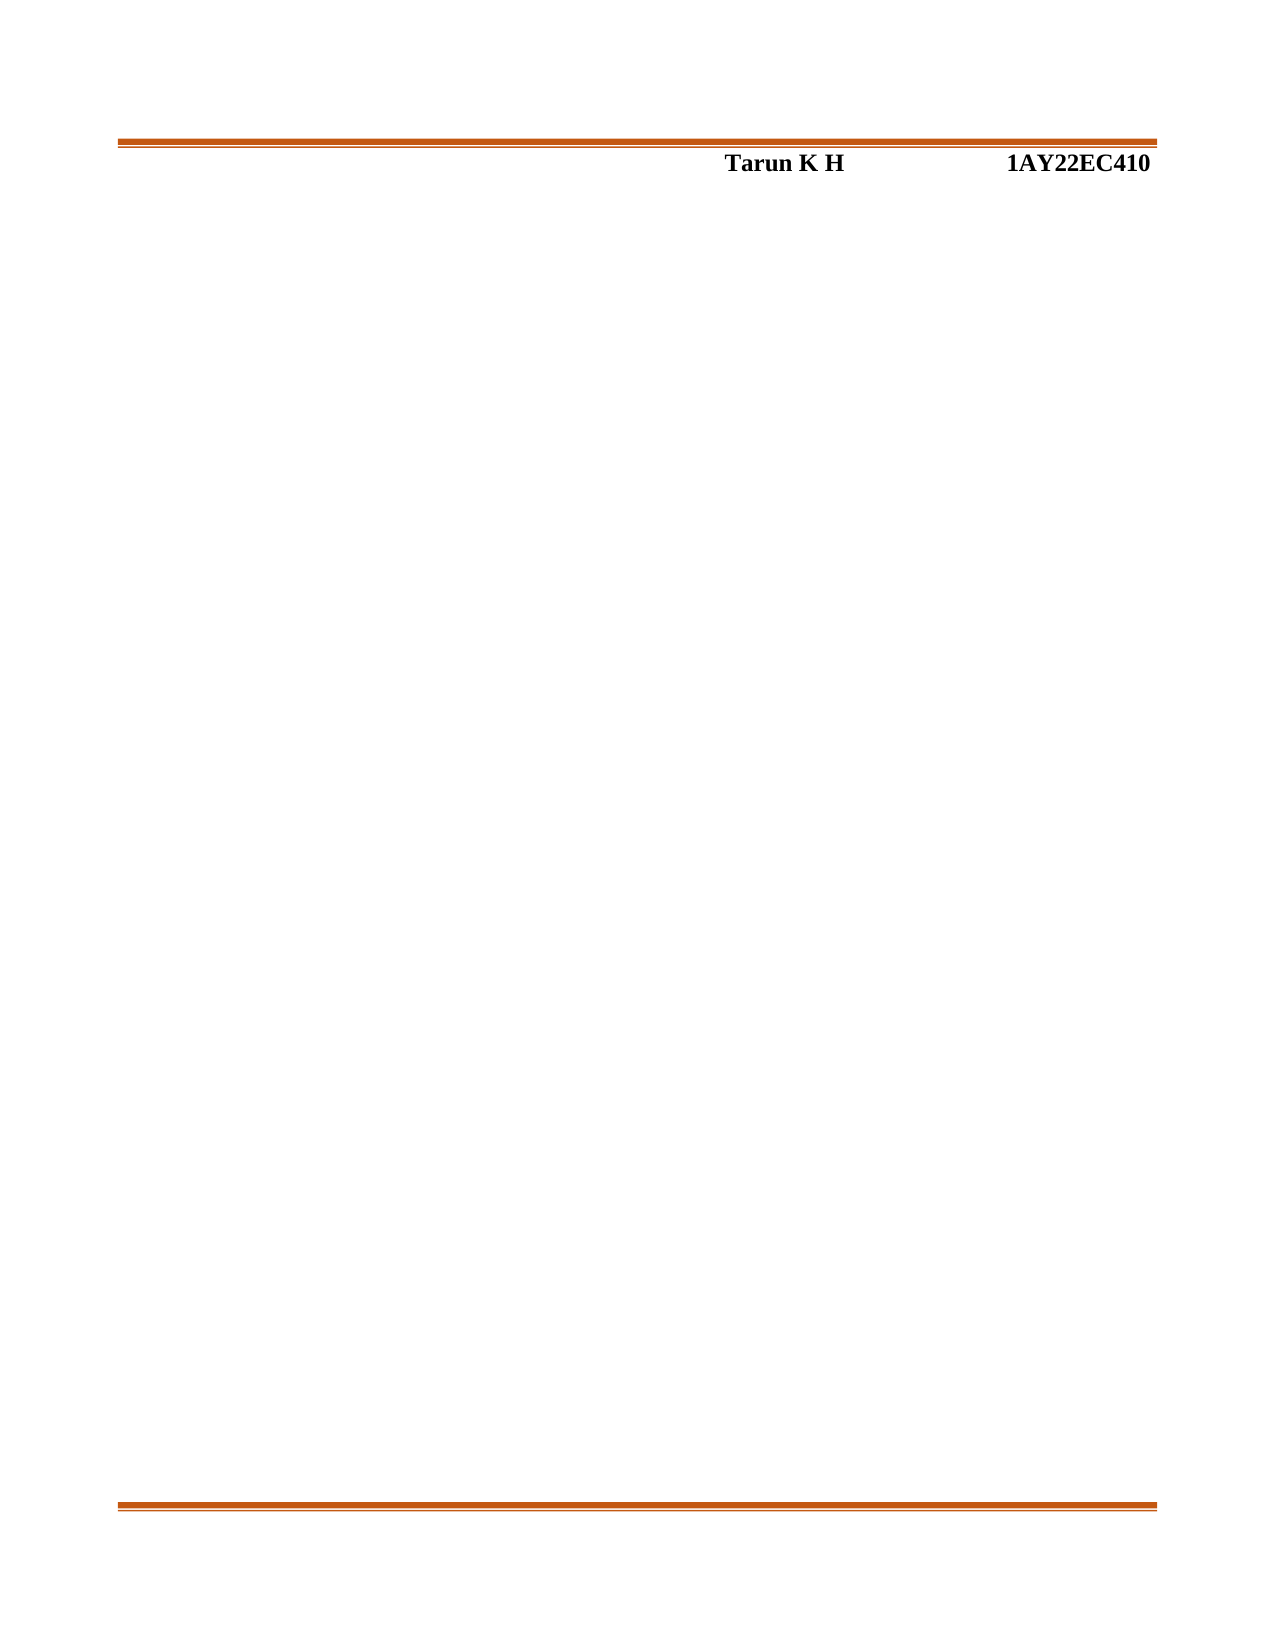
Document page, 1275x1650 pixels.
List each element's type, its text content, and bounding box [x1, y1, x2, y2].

text Tarun K H 1AY22EC410 [724, 148, 1200, 177]
